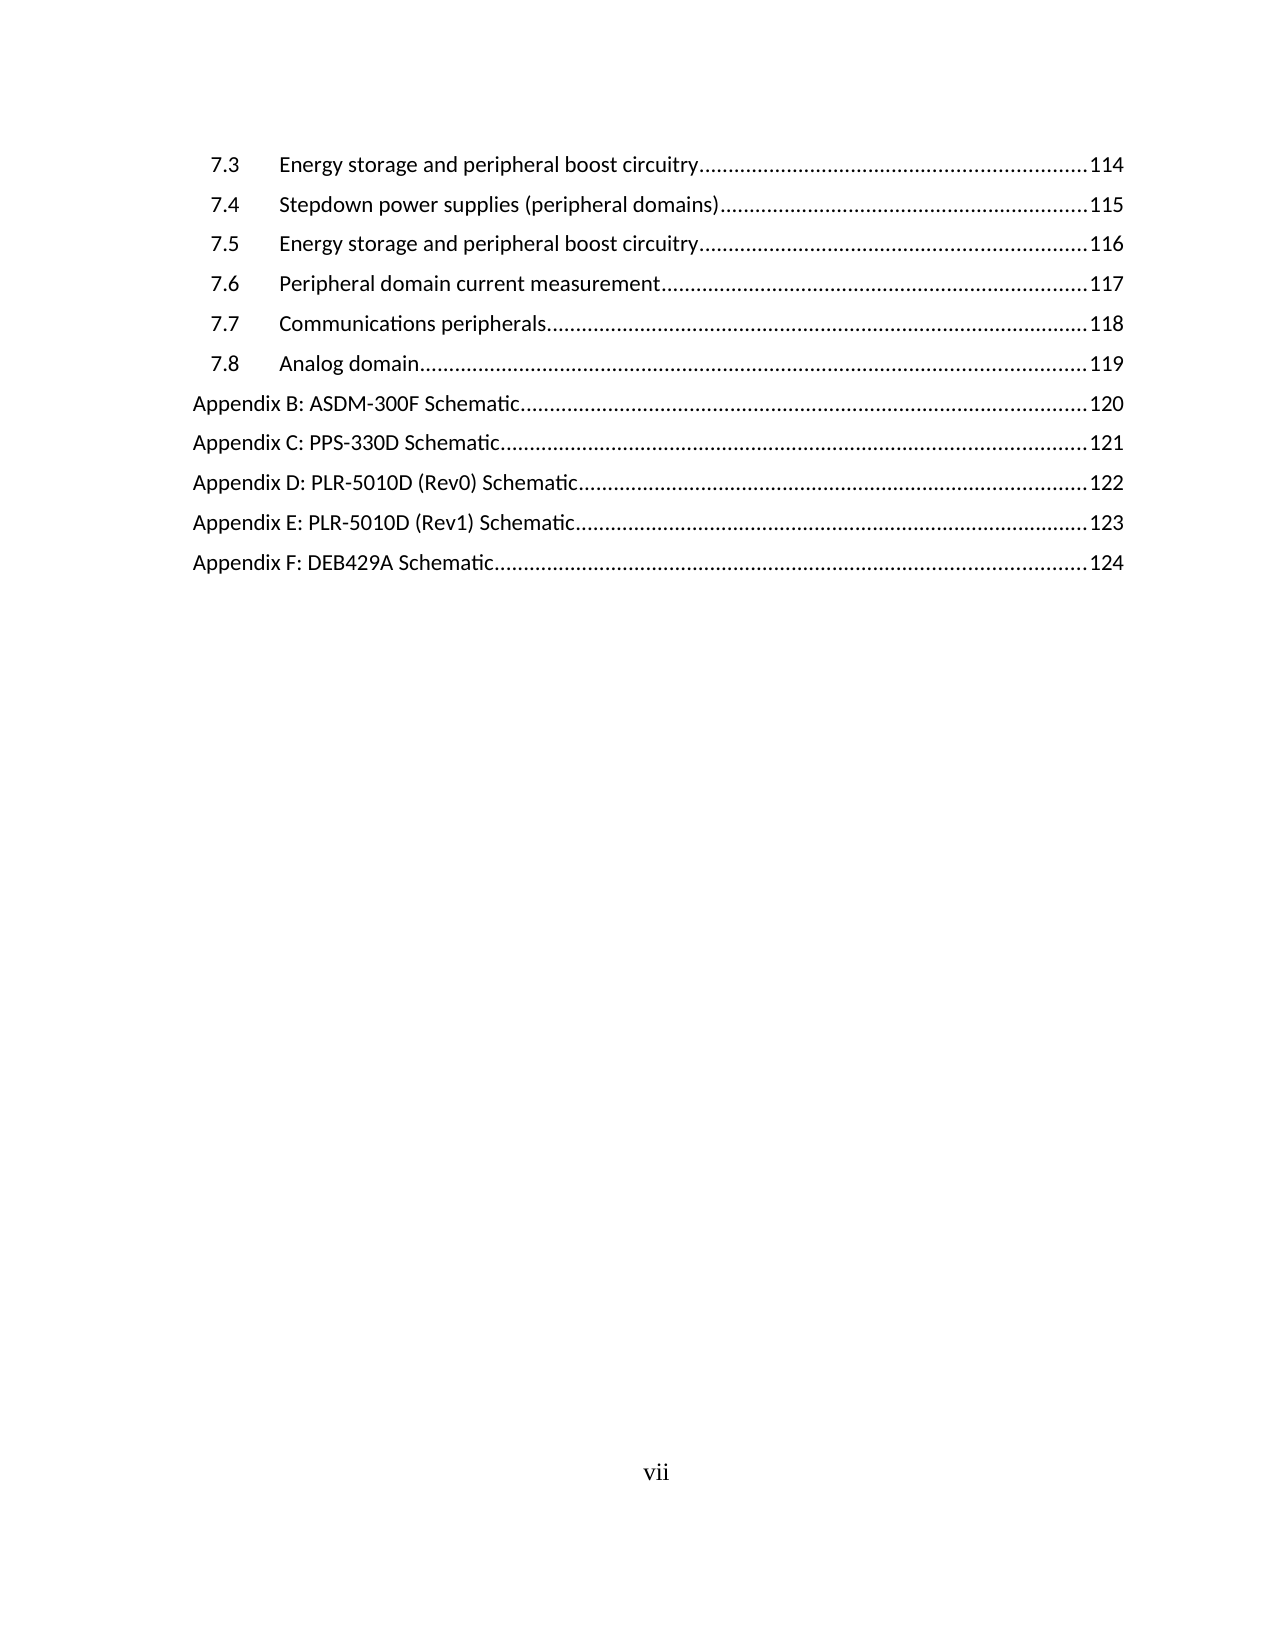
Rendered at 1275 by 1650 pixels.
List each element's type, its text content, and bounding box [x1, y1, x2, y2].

text Appendix E: PLR-5010D (Rev1) Schematic 123 [187, 508, 1125, 536]
text 7.8 Analog domain 119 [210, 349, 1125, 377]
text 7.5 Energy storage and peripheral boost circuitry 116 [210, 229, 1125, 258]
text 7.7 Communications peripherals 118 [210, 309, 1125, 337]
text Appendix F: DEB429A Schematic 124 [187, 548, 1125, 576]
text 7.4 Stepdown power supplies (peripheral domains) 115 [210, 190, 1125, 218]
text Appendix B: ASDM-300F Schematic 120 [187, 389, 1125, 417]
text 7.6 Peripheral domain current measurement 117 [210, 269, 1125, 297]
text 7.3 Energy storage and peripheral boost circuitry 114 [210, 150, 1125, 178]
text Appendix C: PPS-330D Schematic 121 [187, 428, 1125, 457]
text Appendix D: PLR-5010D (Rev0) Schematic 122 [187, 468, 1125, 496]
